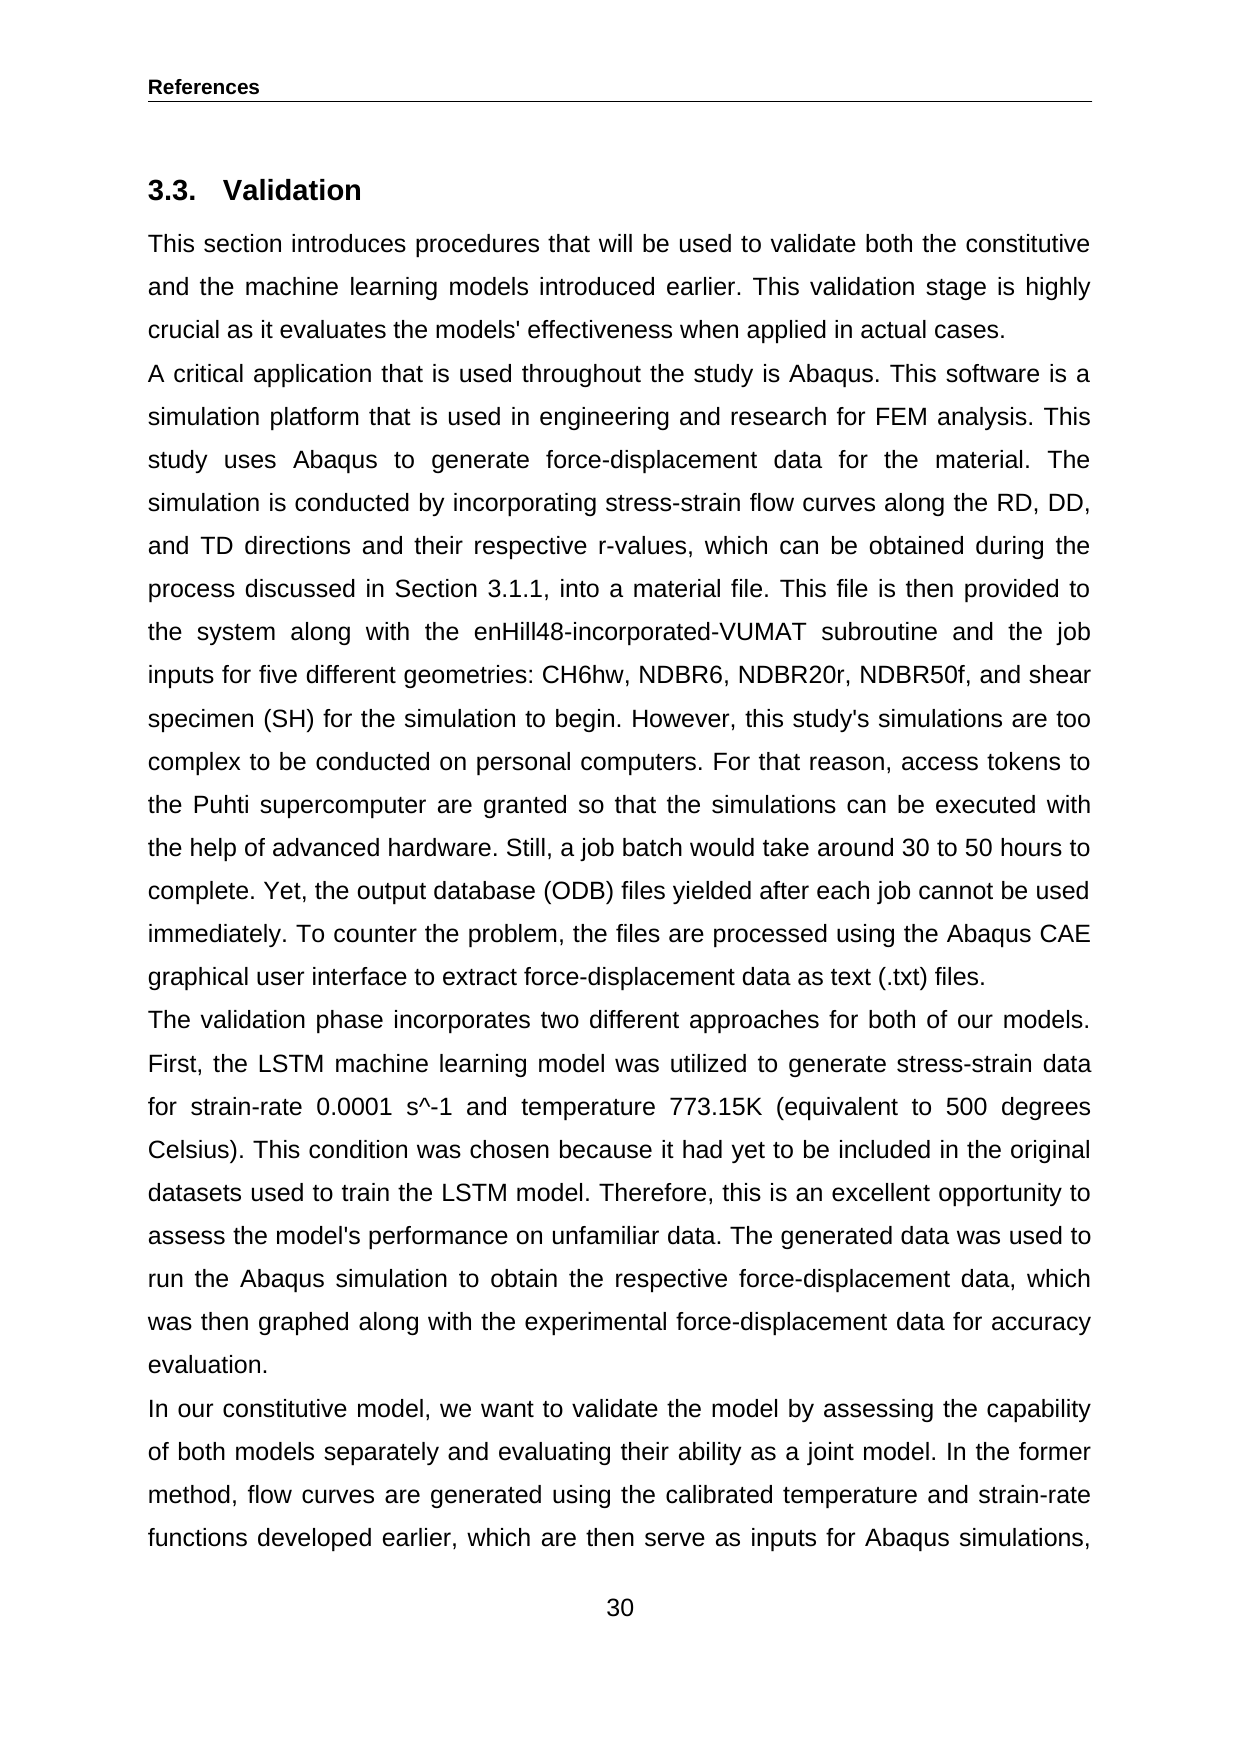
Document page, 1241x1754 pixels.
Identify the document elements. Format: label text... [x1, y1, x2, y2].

subtitle Validation [148, 173, 1092, 206]
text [148, 1394, 1092, 1552]
text This section introduces procedures that will be used to validate both the constitutive and the machine learning models introduced earlier. This validation stage is highly crucial as it evaluates the models' effectiveness when applied in actual cases. [148, 229, 1092, 344]
text The validation phase incorporates two different approaches for both of our models. First, the LSTM machine learning model was utilized to generate stress-strain data for strain-rate 0.0001 s^-1 and temperature 773.15K (equivalent to 500 degrees Celsius). This condition was chosen because it had yet to be included in the original datasets used to train the LSTM model. Therefore, this is an excellent opportunity to assess the model's performance on unfamiliar data. The generated data was used to run the Abaqus simulation to obtain the respective force-displacement data, which was then graphed along with the experimental force-displacement data for accuracy evaluation. [148, 1006, 1092, 1379]
text A critical application that is used throughout the study is Abaqus. This software is a simulation platform that is used in engineering and research for FEM analysis. This study uses Abaqus to generate force-displacement data for the material. The simulation is conducted by incorporating stress-strain flow curves along the RD, DD, and TD directions and their respective r-values, which can be obtained during the process discussed in Section 3.1.1, into a material file. This file is then provided to the system along with the enHill48-incorporated-VUMAT subroutine and the job inputs for five different geometries: CH6hw, NDBR6, NDBR20r, NDBR50f, and shear specimen (SH) for the simulation to begin. However, this study's simulations are too complex to be conducted on personal computers. For that reason, access tokens to the Puhti supercomputer are granted so that the simulations can be executed with the help of advanced hardware. Still, a job batch would take around 30 to 50 hours to complete. Yet, the output database (ODB) files yielded after each job cannot be used immediately. To counter the problem, the files are processed using the Abaqus CAE graphical user interface to extract force-displacement data as text (.txt) files. [148, 359, 1092, 991]
